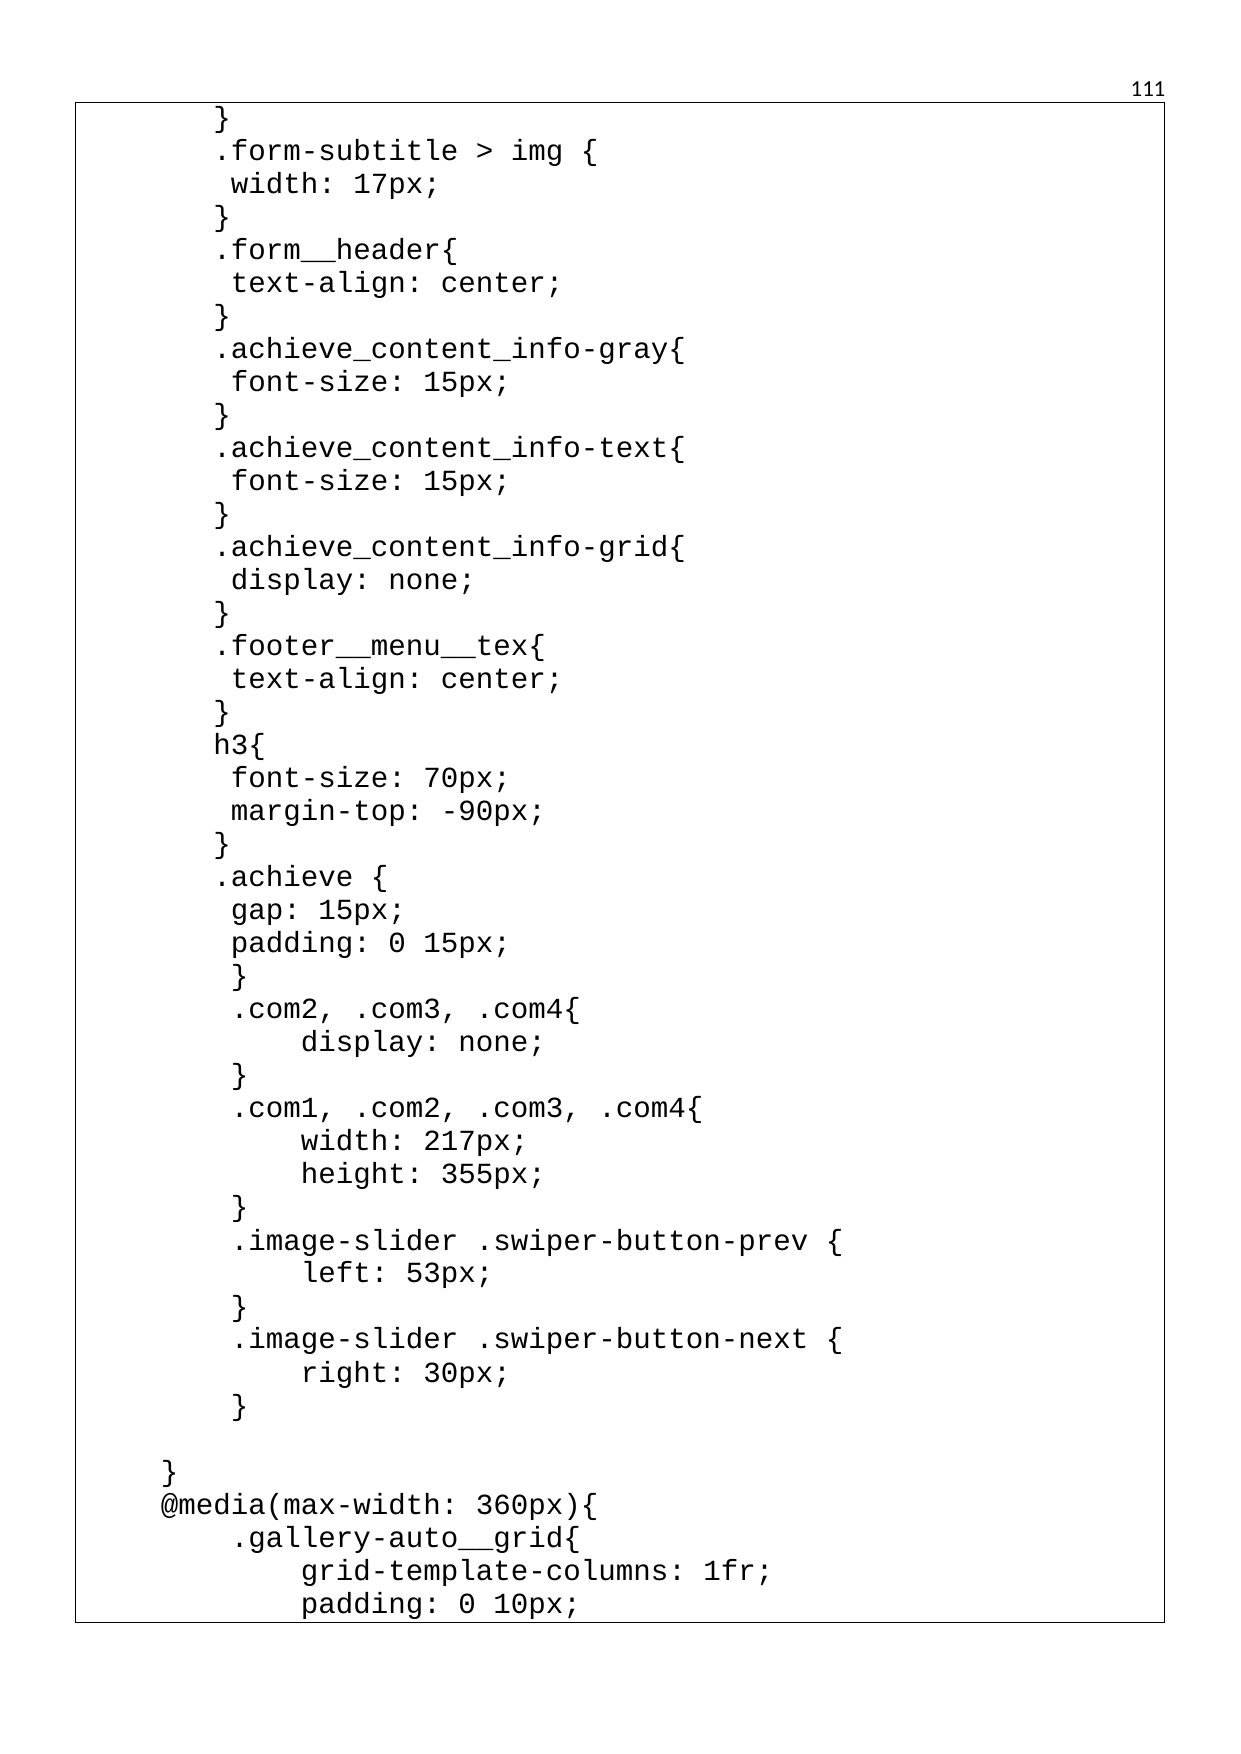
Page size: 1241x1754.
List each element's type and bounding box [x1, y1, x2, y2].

table_header [76, 103, 1164, 1622]
